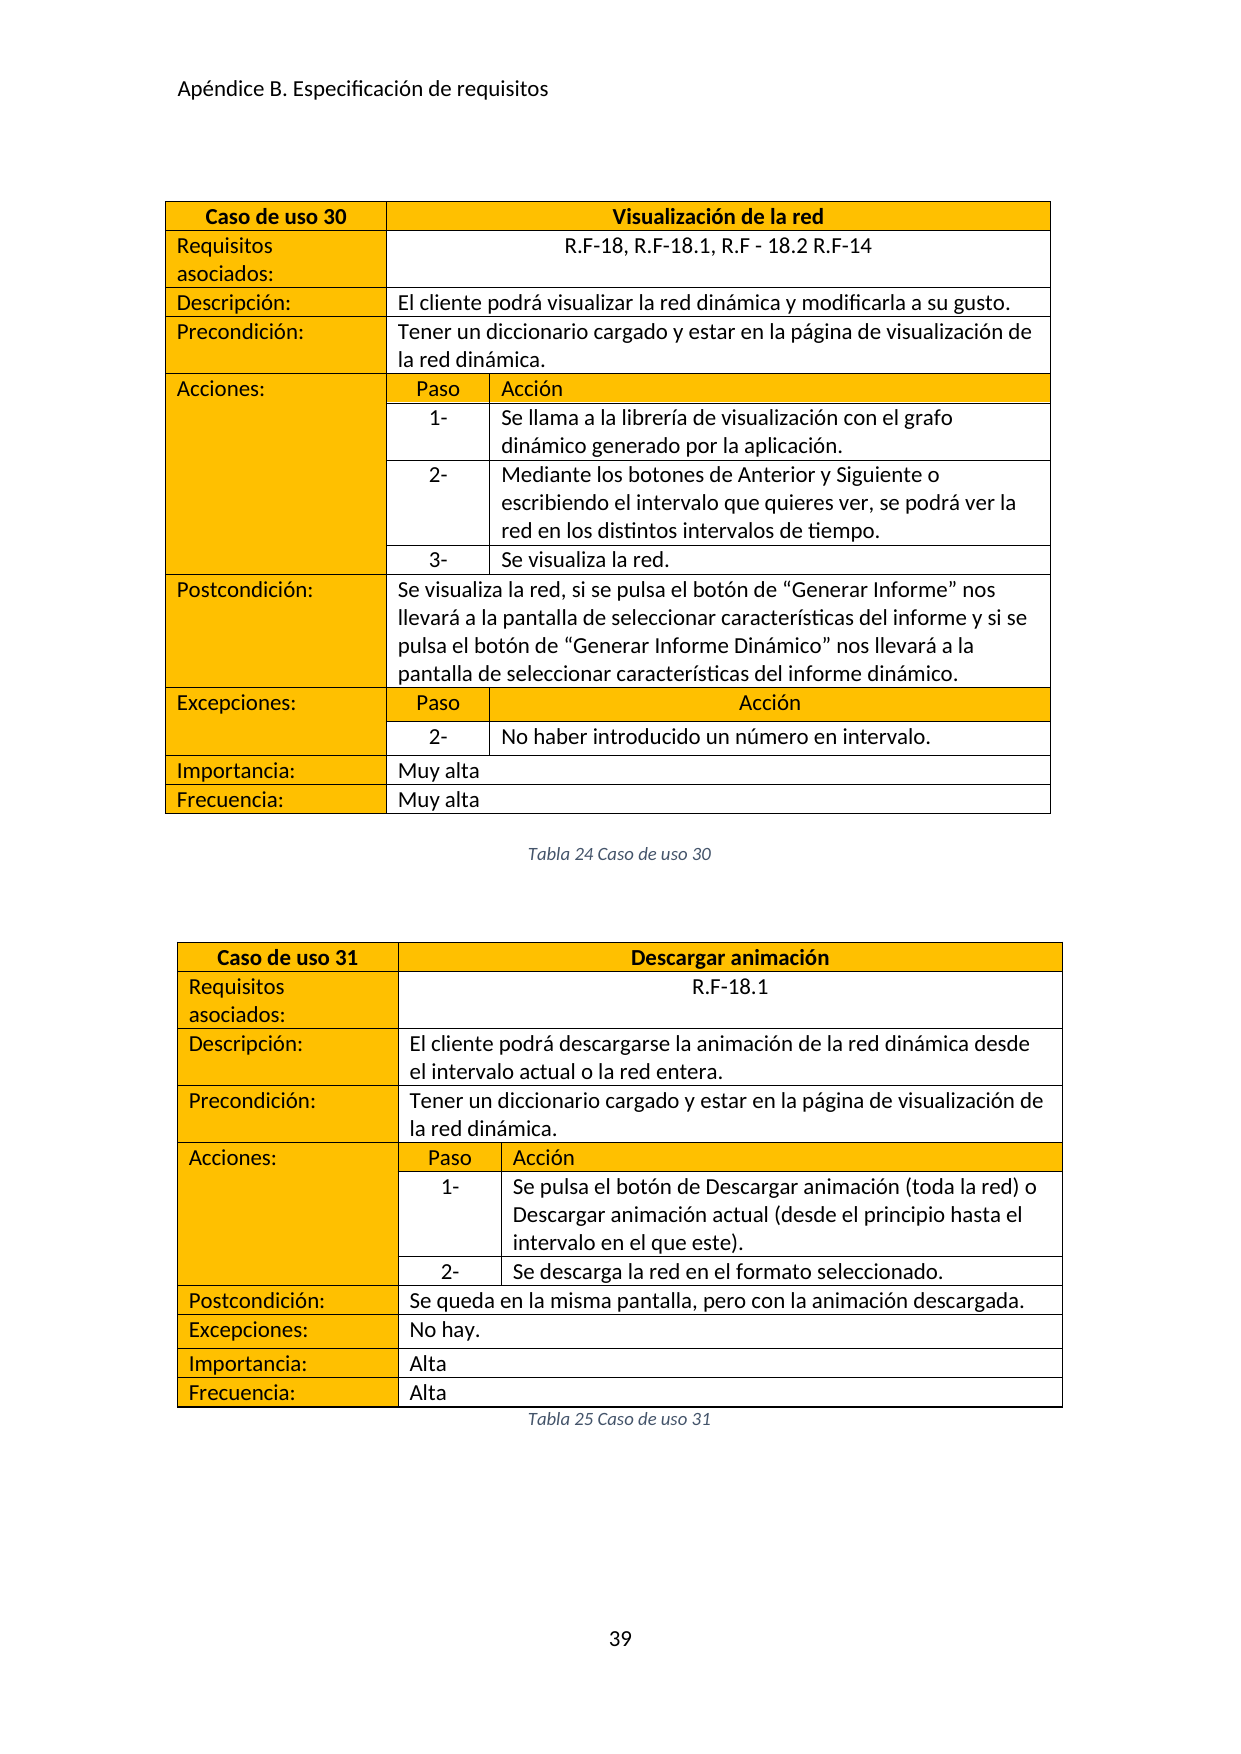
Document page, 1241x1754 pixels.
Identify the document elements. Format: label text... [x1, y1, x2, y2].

table_cell Mediante los botones de Anterior y Siguiente o escribiendo el intervalo que quieres ver, se podrá ver la red en los distintos intervalos de tiempo. [490, 461, 1050, 544]
table_cell 1- [387, 404, 489, 459]
table_cell 2- [387, 461, 489, 544]
table_cell Acción [490, 688, 1050, 721]
table_cell Frecuencia: [178, 1378, 398, 1406]
text Tabla 24 Caso de uso 30 [177, 842, 1063, 865]
table_cell Acciones: [178, 1143, 398, 1285]
table_cell Tener un diccionario cargado y estar en la página de visualización de la red dinámica. [399, 1086, 1062, 1142]
text Tabla 25 Caso de uso 31 [177, 1408, 1063, 1430]
table_cell Precondición: [178, 1086, 398, 1142]
table_cell Muy alta [387, 785, 1050, 813]
table_cell Excepciones: [178, 1315, 398, 1348]
table_cell Acción [490, 374, 1050, 402]
table_cell Se pulsa el botón de Descargar animación (toda la red) o Descargar animación actual (desde el principio hasta el intervalo en el que este). [502, 1172, 1062, 1256]
table_cell Se visualiza la red. [490, 546, 1050, 574]
table_cell Descripción: [166, 288, 386, 316]
table_header Visualización de la red [387, 202, 1050, 230]
table_cell Se visualiza la red, si se pulsa el botón de “Generar Informe” nos llevará a la pantalla de seleccionar características del informe y si se pulsa el botón de “Generar Informe Dinámico” nos llevará a la pantalla de seleccionar características del informe dinámico. [387, 575, 1050, 687]
table_header Descargar animación [399, 943, 1062, 971]
table_cell Importancia: [166, 756, 386, 784]
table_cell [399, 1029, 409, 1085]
table_cell R.F-18.1 [399, 972, 1062, 1028]
table_cell Acciones: [166, 374, 386, 574]
table_cell 3- [387, 546, 489, 574]
table_cell Se llama a la librería de visualización con el grafo dinámico generado por la aplicación. [490, 404, 1050, 459]
table_cell Se queda en la misma pantalla, pero con la animación descargada. [399, 1286, 1062, 1314]
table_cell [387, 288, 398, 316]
table_cell Alta [399, 1378, 1062, 1406]
table_cell 2- [399, 1257, 501, 1285]
table_cell Se descarga la red en el formato seleccionado. [502, 1257, 1062, 1285]
table_header Caso de uso 31 [178, 943, 398, 971]
table_cell 2- [387, 722, 489, 755]
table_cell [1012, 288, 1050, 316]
table_cell R.F-18, R.F-18.1, R.F - 18.2 R.F-14 [387, 231, 1050, 287]
table_cell Postcondición: [178, 1286, 398, 1314]
table_header Caso de uso 30 [166, 202, 386, 230]
table_cell Postcondición: [166, 575, 386, 687]
table_cell Tener un diccionario cargado y estar en la página de visualización de la red dinámica. [387, 317, 1050, 373]
table_cell Frecuencia: [166, 785, 386, 813]
table_cell Requisitos asociados: [178, 972, 398, 1028]
table_cell No haber introducido un número en intervalo. [490, 722, 1050, 755]
table_cell Descripción: [178, 1029, 398, 1085]
table_cell Alta [399, 1349, 1062, 1377]
table_cell Paso [387, 374, 489, 402]
table_cell Paso [387, 688, 489, 721]
table_cell Acción [502, 1143, 1062, 1171]
table_cell El cliente podrá descargarse la animación de la red dinámica desde el intervalo actual o la red entera. [724, 1029, 1062, 1085]
table_cell Muy alta [387, 756, 1050, 784]
table_cell Importancia: [178, 1349, 398, 1377]
table_cell Requisitos asociados: [166, 231, 386, 287]
table_cell Excepciones: [166, 688, 386, 755]
table_cell Paso [399, 1143, 501, 1171]
table_cell No hay. [399, 1315, 1062, 1348]
table_cell Precondición: [166, 317, 386, 373]
table_cell 1- [399, 1172, 501, 1256]
